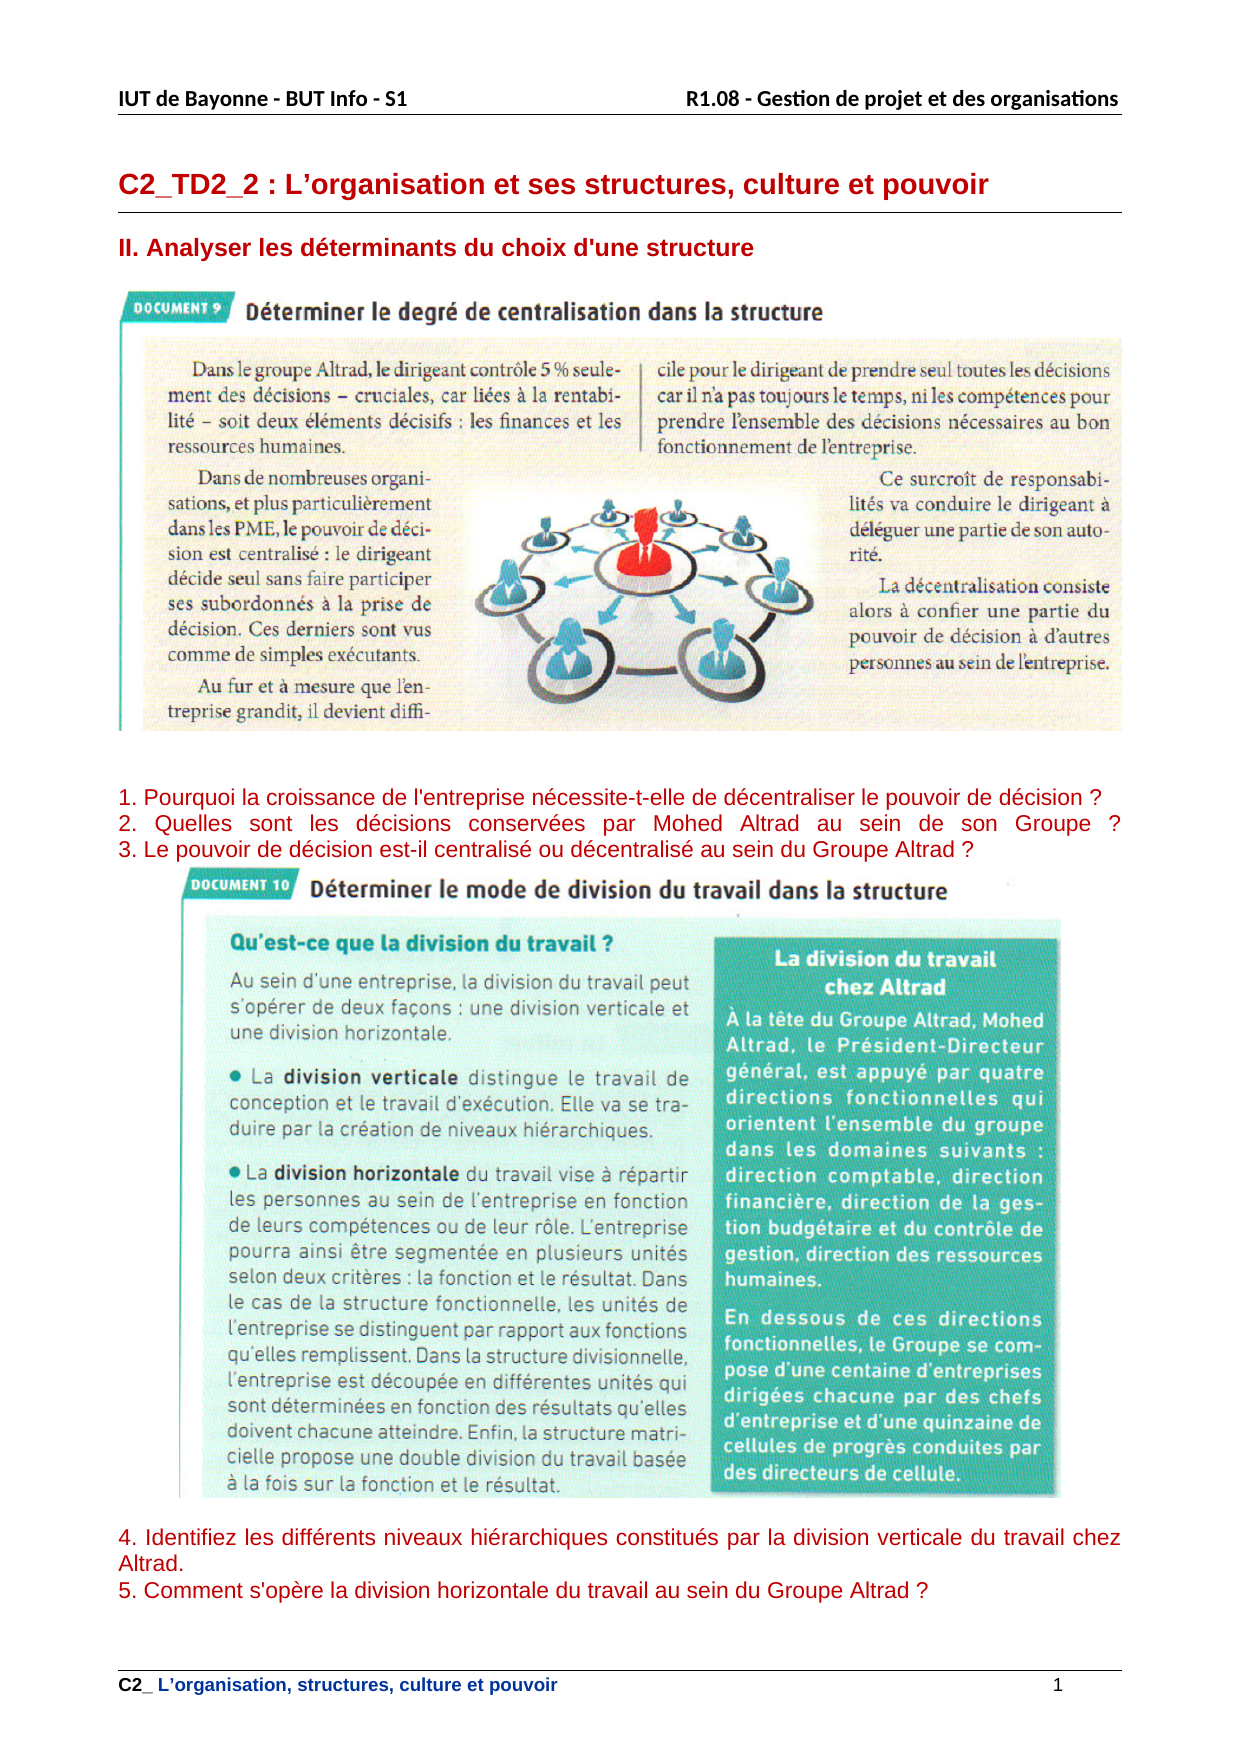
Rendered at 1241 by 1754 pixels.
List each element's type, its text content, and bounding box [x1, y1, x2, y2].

picture [179, 862, 1061, 1498]
text C2_TD2_2 : L’organisation et ses structures, culture et pouvoir [118, 167, 1122, 201]
text 2. Quelles sont les décisions conservées par Mohed Altrad au sein de son Groupe ? 3. Le pouvoir de décision est-il centralisé ou décentralisé au sein du Groupe Altrad ? [118, 810, 1122, 863]
text 4. Identifiez les différents niveaux hiérarchiques constitués par la division verticale du travail chez Altrad. [118, 1524, 1122, 1577]
picture [118, 287, 1123, 731]
text 1. Pourquoi la croissance de l'entreprise nécessite-t-elle de décentraliser le pouvoir de décision ? [118, 784, 1122, 810]
text II. Analyser les déterminants du choix d'une structure [118, 233, 1122, 261]
text 5. Comment s'opère la division horizontale du travail au sein du Groupe Altrad ? [118, 1577, 1122, 1603]
